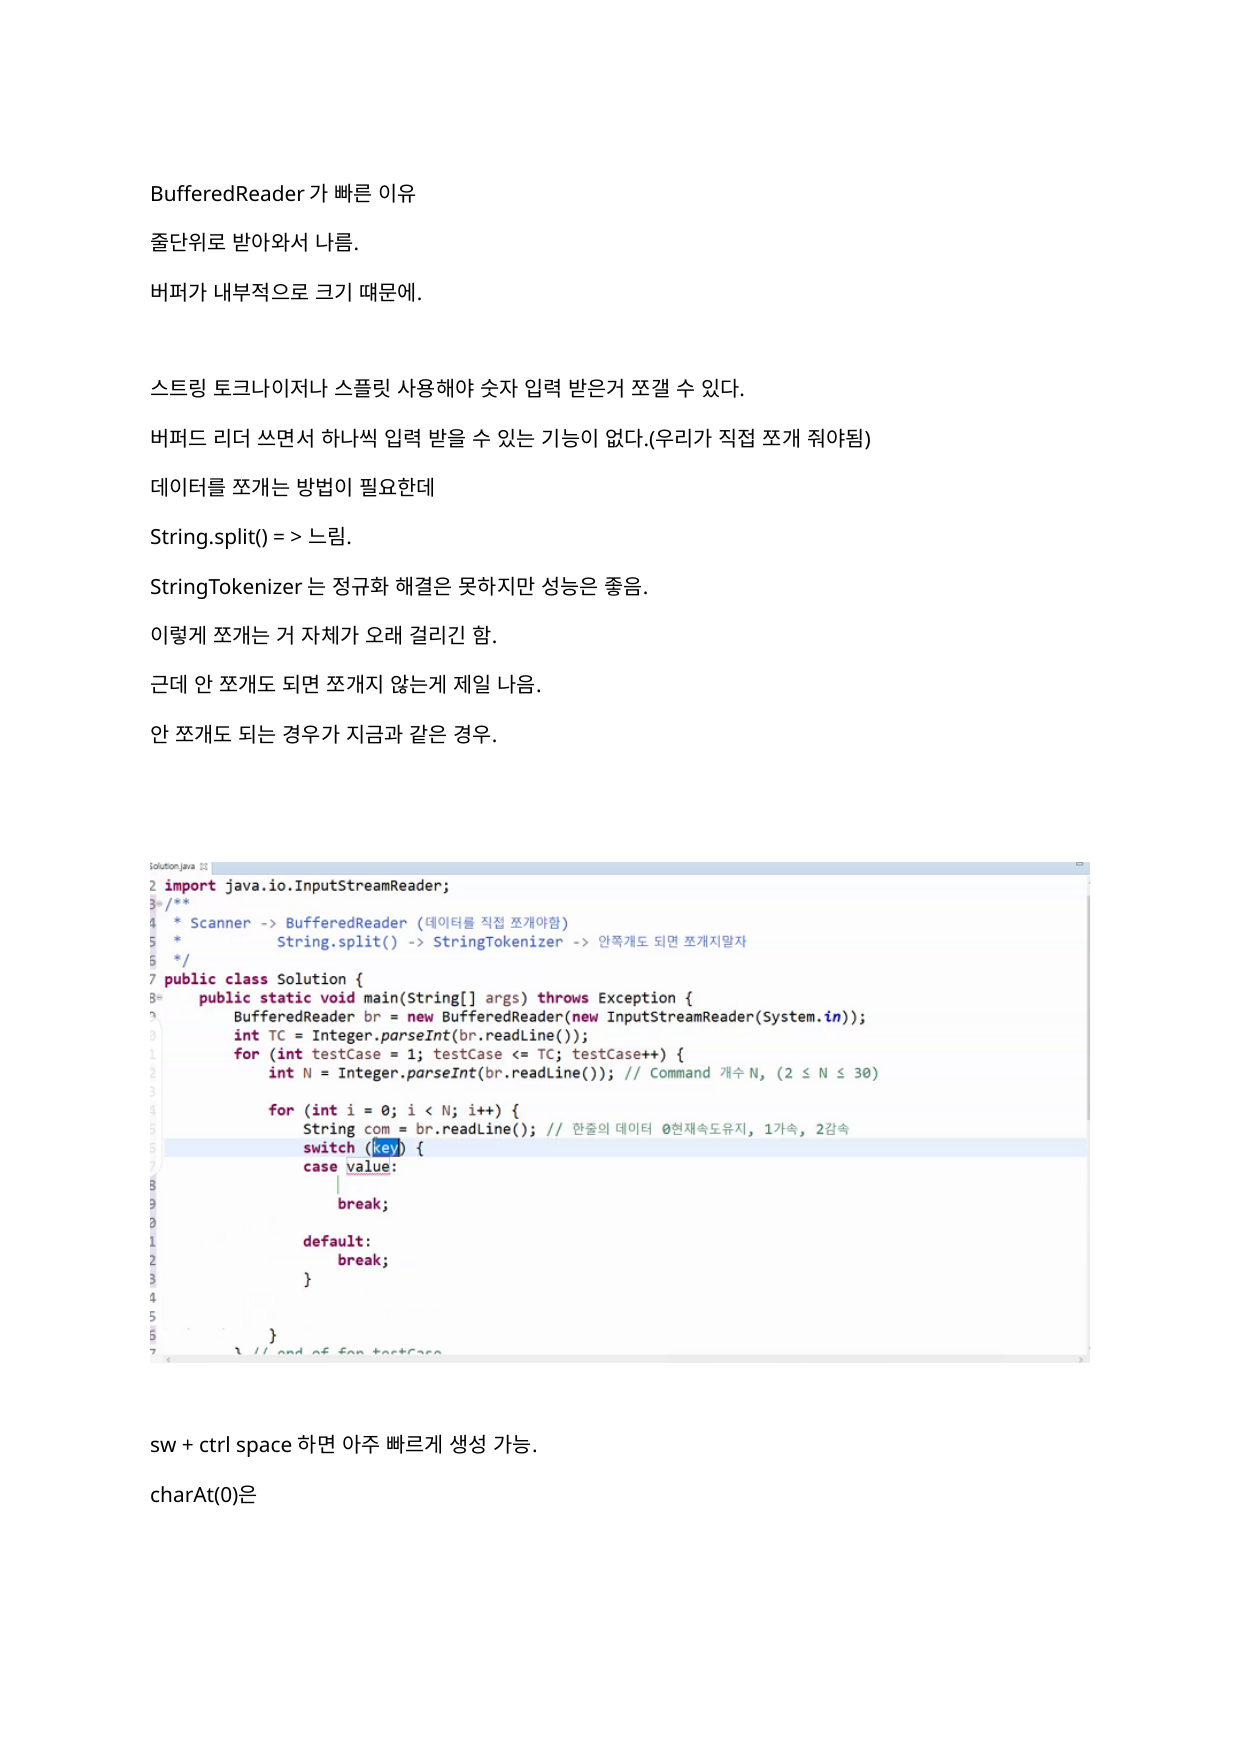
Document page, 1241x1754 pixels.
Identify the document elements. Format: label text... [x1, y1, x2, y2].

picture [150, 862, 1091, 1363]
text 데이터를 쪼개는 방법이 필요한데 [150, 471, 1090, 502]
text 근데 안 쪼개도 되면 쪼개지 않는게 제일 나음. [150, 669, 1090, 699]
text String.split() = > 느림. [150, 521, 1090, 551]
text 안 쪼개도 되는 경우가 지금과 같은 경우. [150, 718, 1090, 748]
text 스트링 토크나이저나 스플릿 사용해야 숫자 입력 받은거 쪼갤 수 있다. [150, 373, 1090, 403]
text 이렇게 쪼개는 거 자체가 오래 걸리긴 함. [150, 619, 1090, 650]
text 버퍼가 내부적으로 크기 떄문에. [150, 276, 1090, 306]
text sw + ctrl space 하면 아주 빠르게 생성 가능. [150, 1429, 1090, 1459]
text 버퍼드 리더 쓰면서 하나씩 입력 받을 수 있는 기능이 없다.(우리가 직접 쪼개 줘야됨) [150, 422, 1090, 452]
text charAt(0)은 [150, 1478, 1090, 1508]
text 줄단위로 받아와서 나름. [150, 227, 1090, 257]
text StringTokenizer는 정규화 해결은 못하지만 성능은 좋음. [150, 570, 1090, 600]
text BufferedReader가 빠른 이유 [150, 177, 1090, 207]
